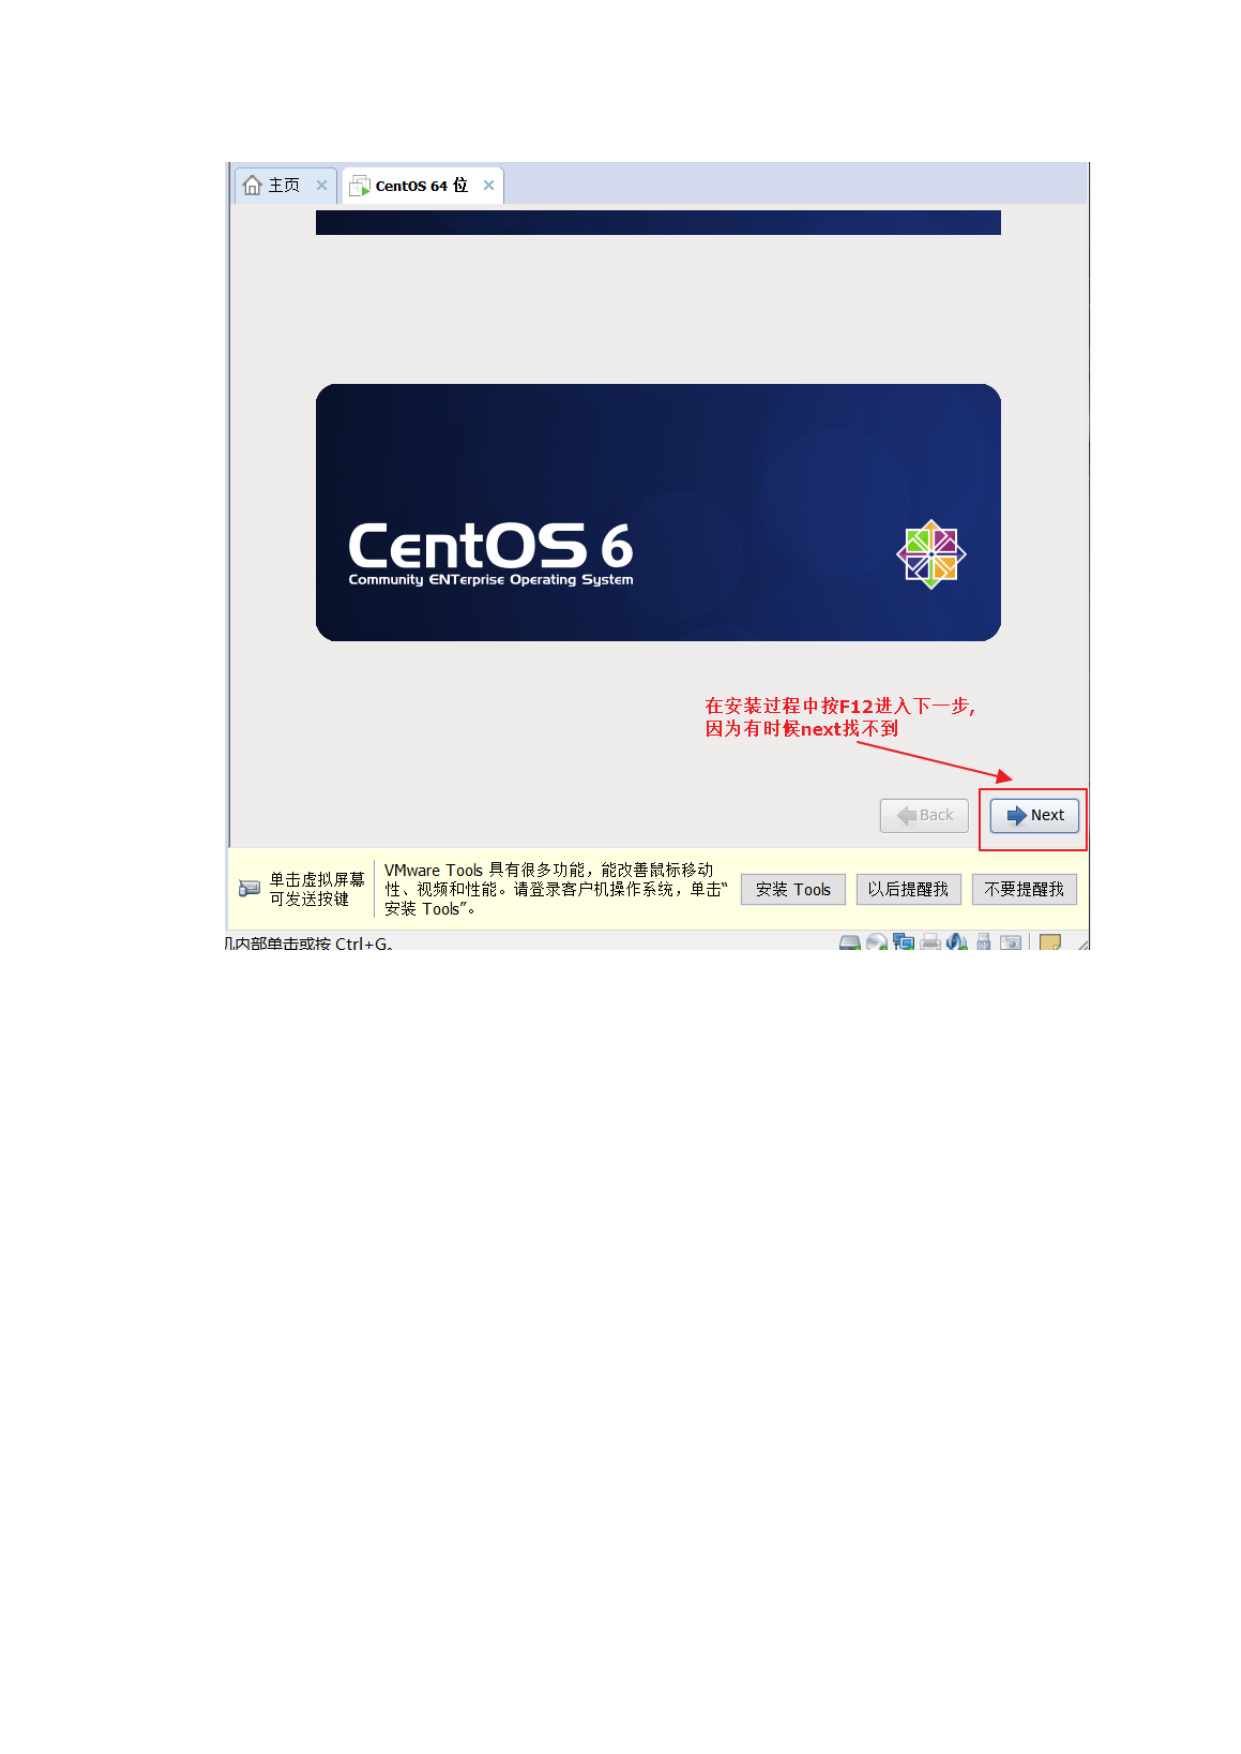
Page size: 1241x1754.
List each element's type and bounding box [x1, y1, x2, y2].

picture [225, 162, 1091, 950]
